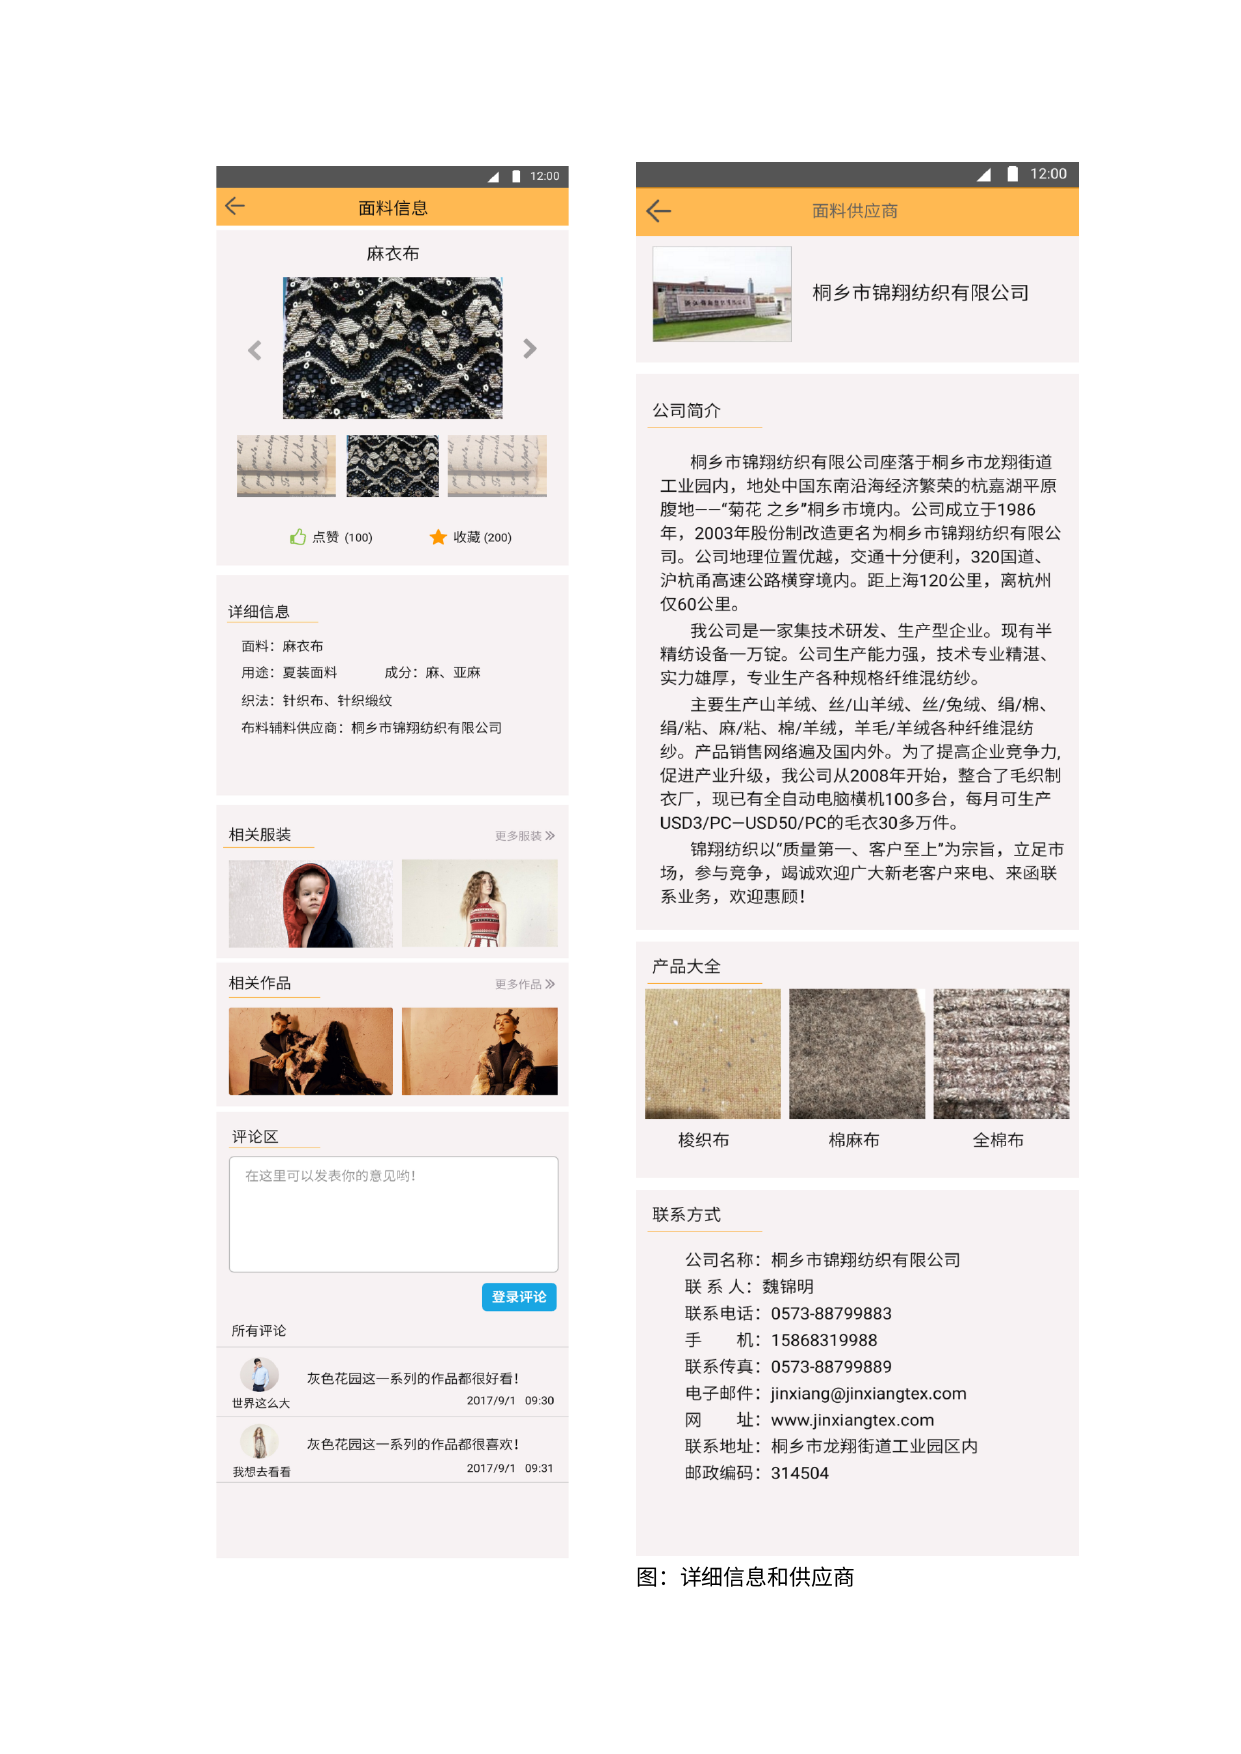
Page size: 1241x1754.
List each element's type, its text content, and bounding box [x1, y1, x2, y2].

picture [636, 162, 1079, 1556]
text 图：详细信息和供应商 [187, 1559, 1053, 1592]
picture [216, 166, 569, 1561]
